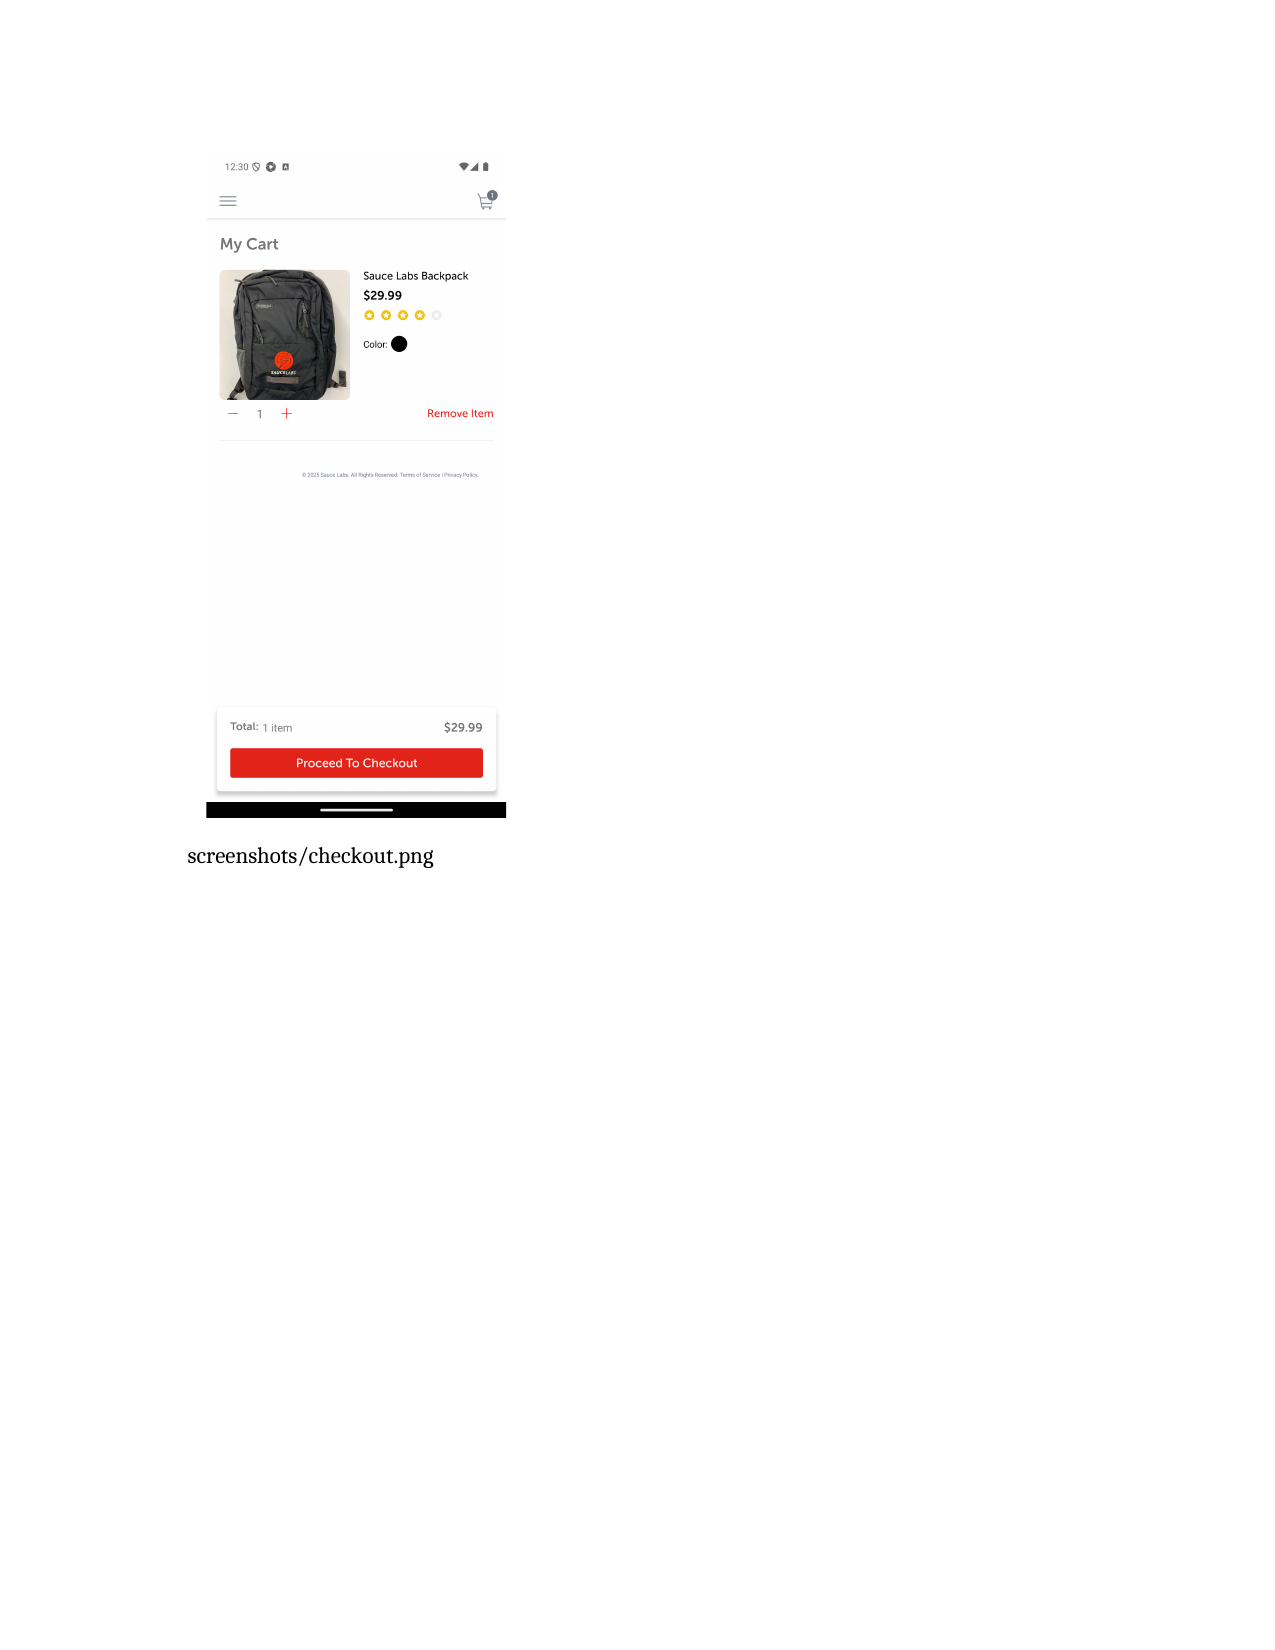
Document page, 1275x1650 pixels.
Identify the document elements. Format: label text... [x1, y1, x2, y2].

picture [206, 150, 507, 818]
text screenshots/checkout.png [187, 842, 1087, 869]
